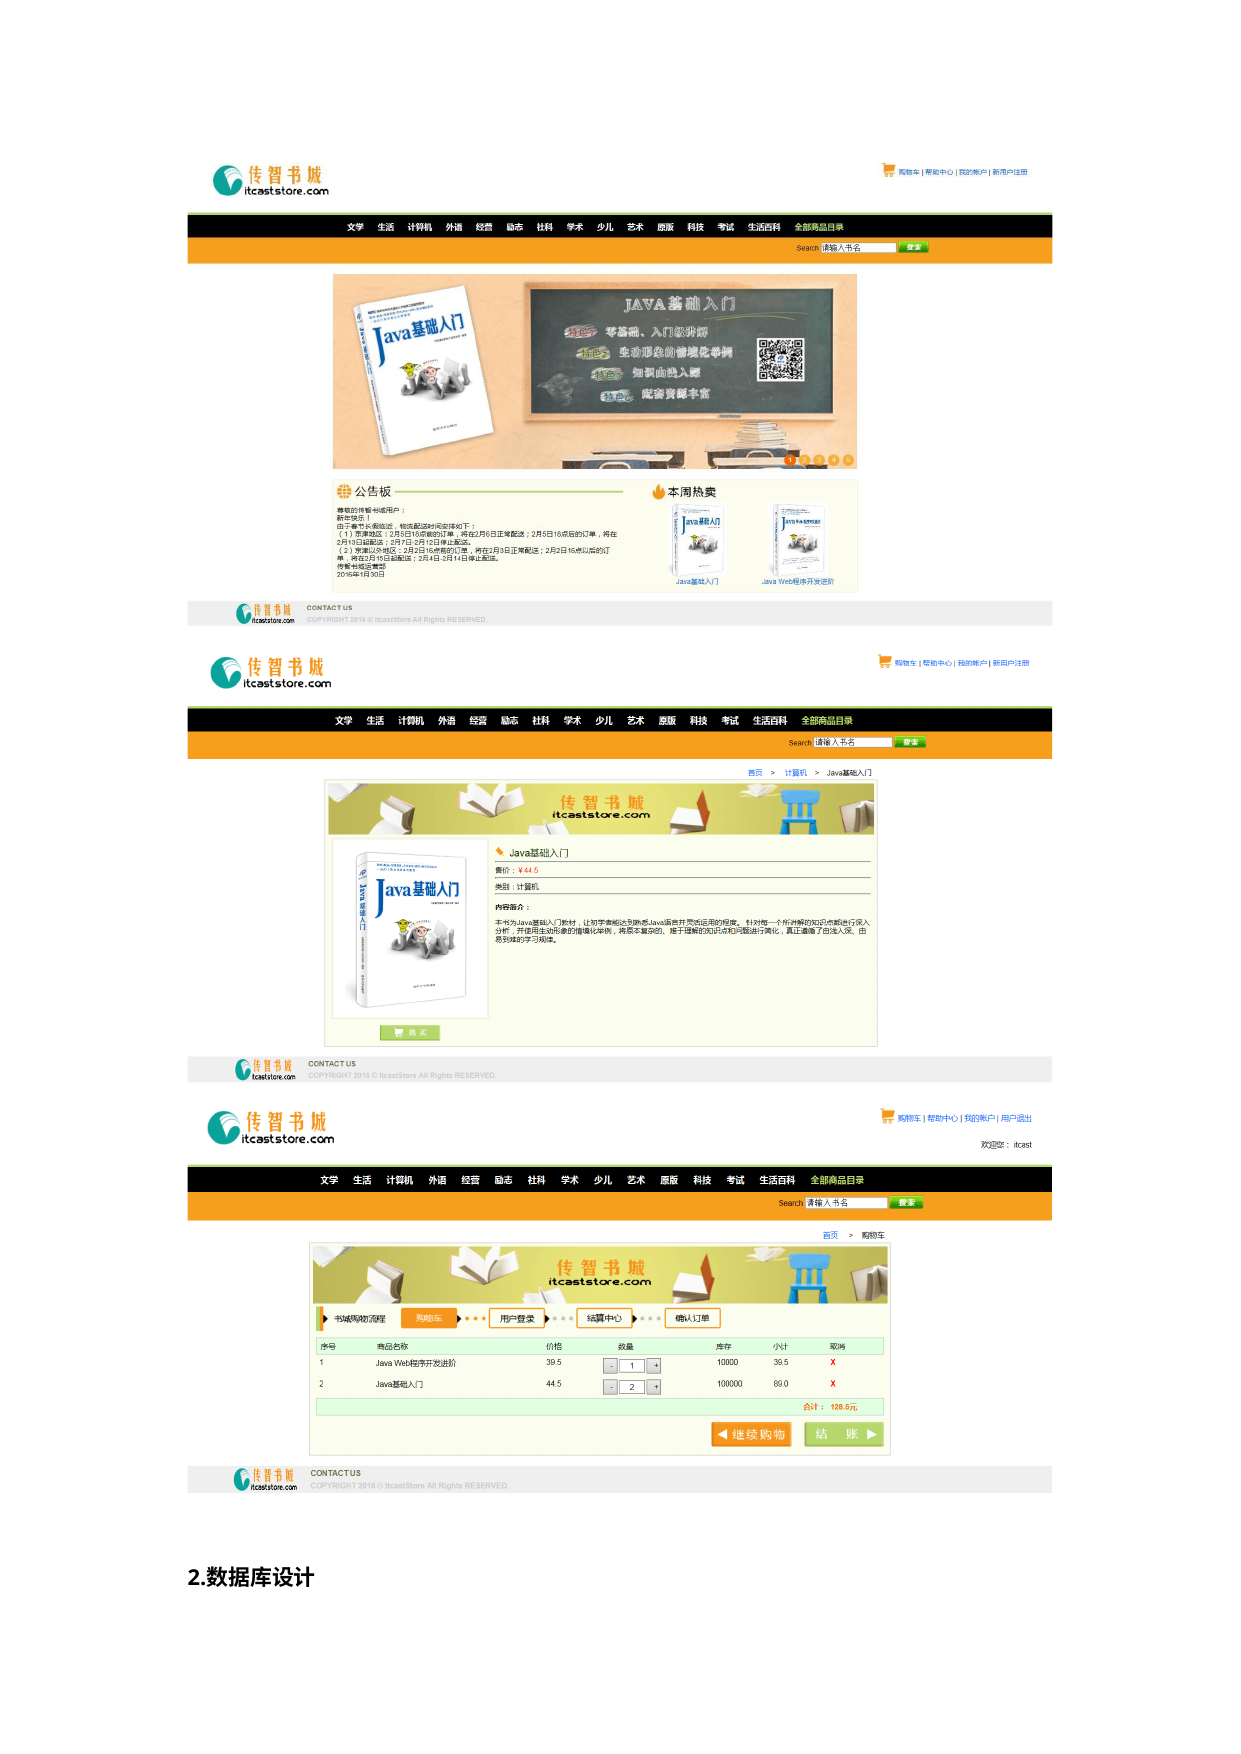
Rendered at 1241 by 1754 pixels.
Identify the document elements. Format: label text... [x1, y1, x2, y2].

picture [187, 649, 1053, 1083]
picture [187, 1104, 1052, 1497]
picture [187, 162, 1053, 626]
list 2.数据库设计 [187, 1559, 1053, 1592]
